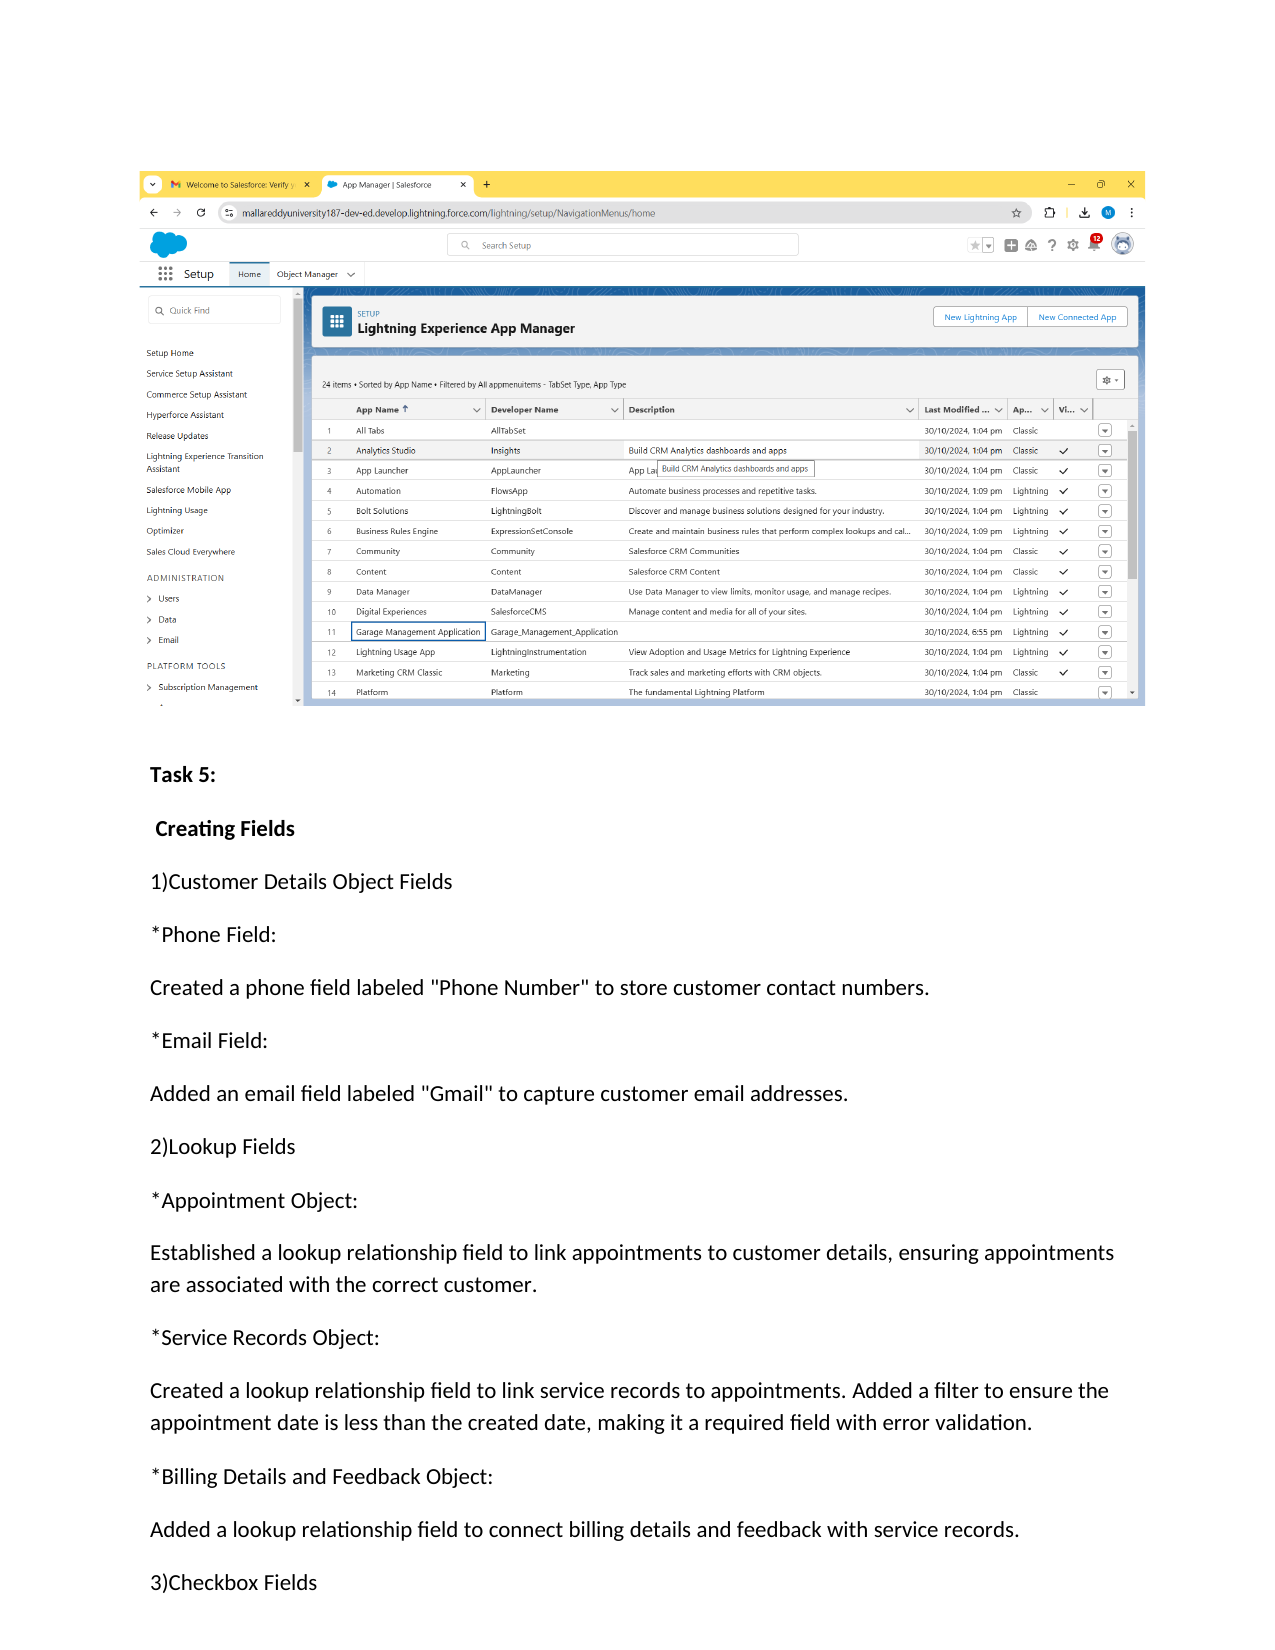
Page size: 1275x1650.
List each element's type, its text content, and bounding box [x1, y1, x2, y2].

text *Email Field: [150, 1026, 1146, 1054]
text Added a lookup relationship field to connect billing details and feedback with service records. 3)Checkbox Fields [150, 1515, 1109, 1597]
text Established a lookup relationship field to link appointments to customer details, ensuring appointments are associated with the correct customer. [150, 1238, 1131, 1298]
text Created a phone field labeled "Phone Number" to store customer contact numbers. [150, 973, 1146, 1001]
text *Appointment Object: [150, 1186, 1146, 1214]
subtitle Task 5: [150, 761, 1146, 788]
text *Service Records Object: [150, 1323, 1146, 1351]
text Created a lookup relationship field to link service records to appointments. Added a filter to ensure the appointment date is less than the created date, making it a required field with error validation. [150, 1376, 1146, 1437]
text *Billing Details and Feedback Object: [150, 1462, 1146, 1490]
text 1)Customer Details Object Fields [150, 867, 1146, 895]
text Added an email field labeled "Gmail" to capture customer email addresses. 2)Lookup Fields [150, 1079, 858, 1160]
text Creating Fields [155, 814, 1146, 842]
picture [139, 171, 1146, 706]
text *Phone Field: [150, 920, 1146, 948]
